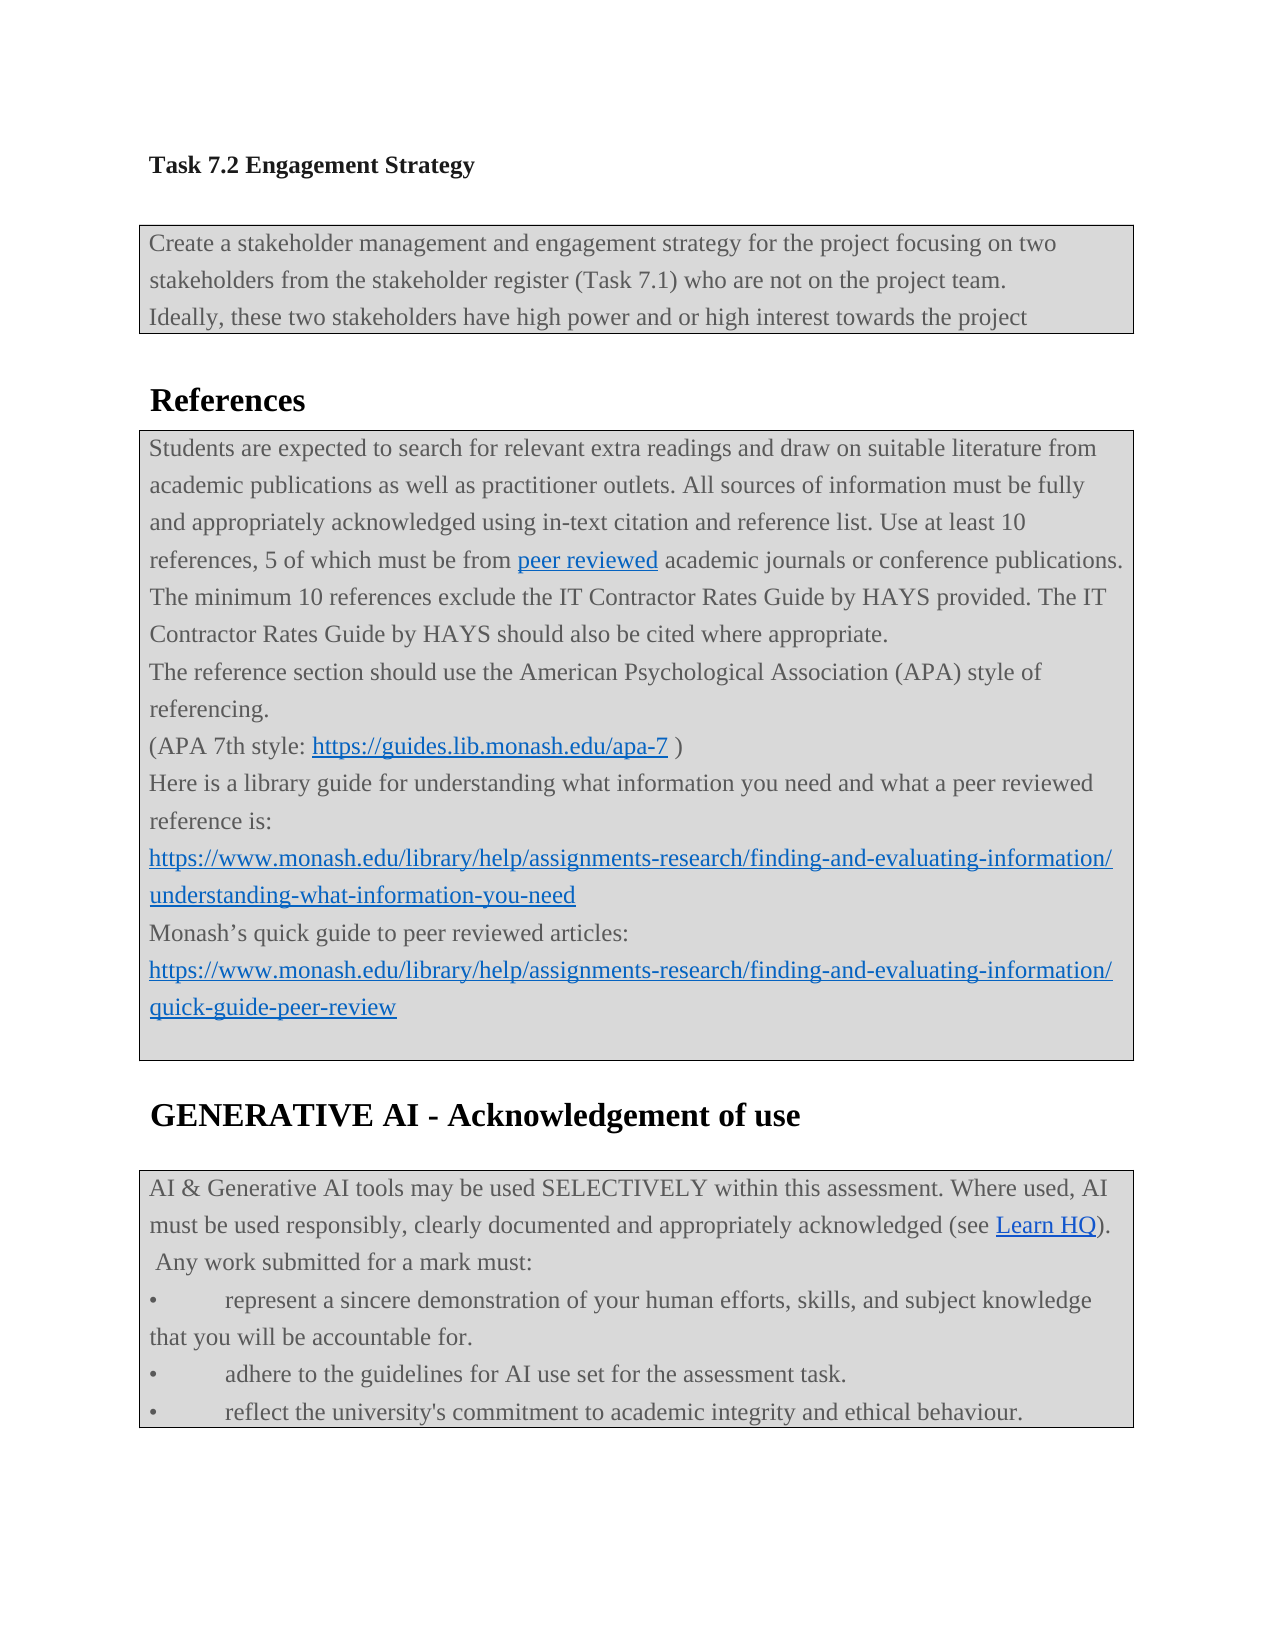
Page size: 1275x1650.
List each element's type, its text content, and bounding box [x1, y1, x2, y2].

text Any work submitted for a mark must: [140, 1244, 1133, 1276]
text (APA 7th style: https://guides.lib.monash.edu/apa-7 ) [140, 728, 1133, 760]
subtitle Task 7.2 Engagement Strategy [149, 150, 1125, 179]
text References [150, 380, 1125, 418]
text • represent a sincere demonstration of your human efforts, skills, and subject knowledge that you will be accountable for. [140, 1282, 1133, 1351]
text https://www.monash.edu/library/help/assignments-research/finding-and-evaluating-information/understanding-what-information-you-need [140, 840, 1133, 909]
text Create a stakeholder management and engagement strategy for the project focusing on two stakeholders from the stakeholder register (Task 7.1) who are not on the project team. [140, 226, 1133, 294]
text Students are expected to search for relevant extra readings and draw on suitable literature from academic publications as well as practitioner outlets. All sources of information must be fully and appropriately acknowledged using in-text citation and reference list. Use at least 10 references, 5 of which must be from peer reviewed academic journals or conference publications. The minimum 10 references exclude the IT Contractor Rates Guide by HAYS provided. The IT Contractor Rates Guide by HAYS should also be cited where appropriate. [140, 431, 1133, 648]
text Ideally, these two stakeholders have high power and or high interest towards the project [140, 299, 1133, 333]
text Here is a library guide for understanding what information you need and what a peer reviewed reference is: [140, 765, 1133, 834]
text • reflect the university's commitment to academic integrity and ethical behaviour. [140, 1393, 1133, 1427]
text The reference section should use the American Psychological Association (APA) style of referencing. [140, 653, 1133, 723]
text https://www.monash.edu/library/help/assignments-research/finding-and-evaluating-information/quick-guide-peer-review [140, 952, 1133, 1021]
text GENERATIVE AI - Acknowledgement of use [150, 1095, 1125, 1133]
text • adhere to the guidelines for AI use set for the assessment task. [140, 1356, 1133, 1388]
text AI & Generative AI tools may be used SELECTIVELY within this assessment. Where used, AI must be used responsibly, clearly documented and appropriately acknowledged (see Learn HQ). [140, 1171, 1133, 1239]
text Monash’s quick guide to peer reviewed articles: [140, 914, 1133, 946]
